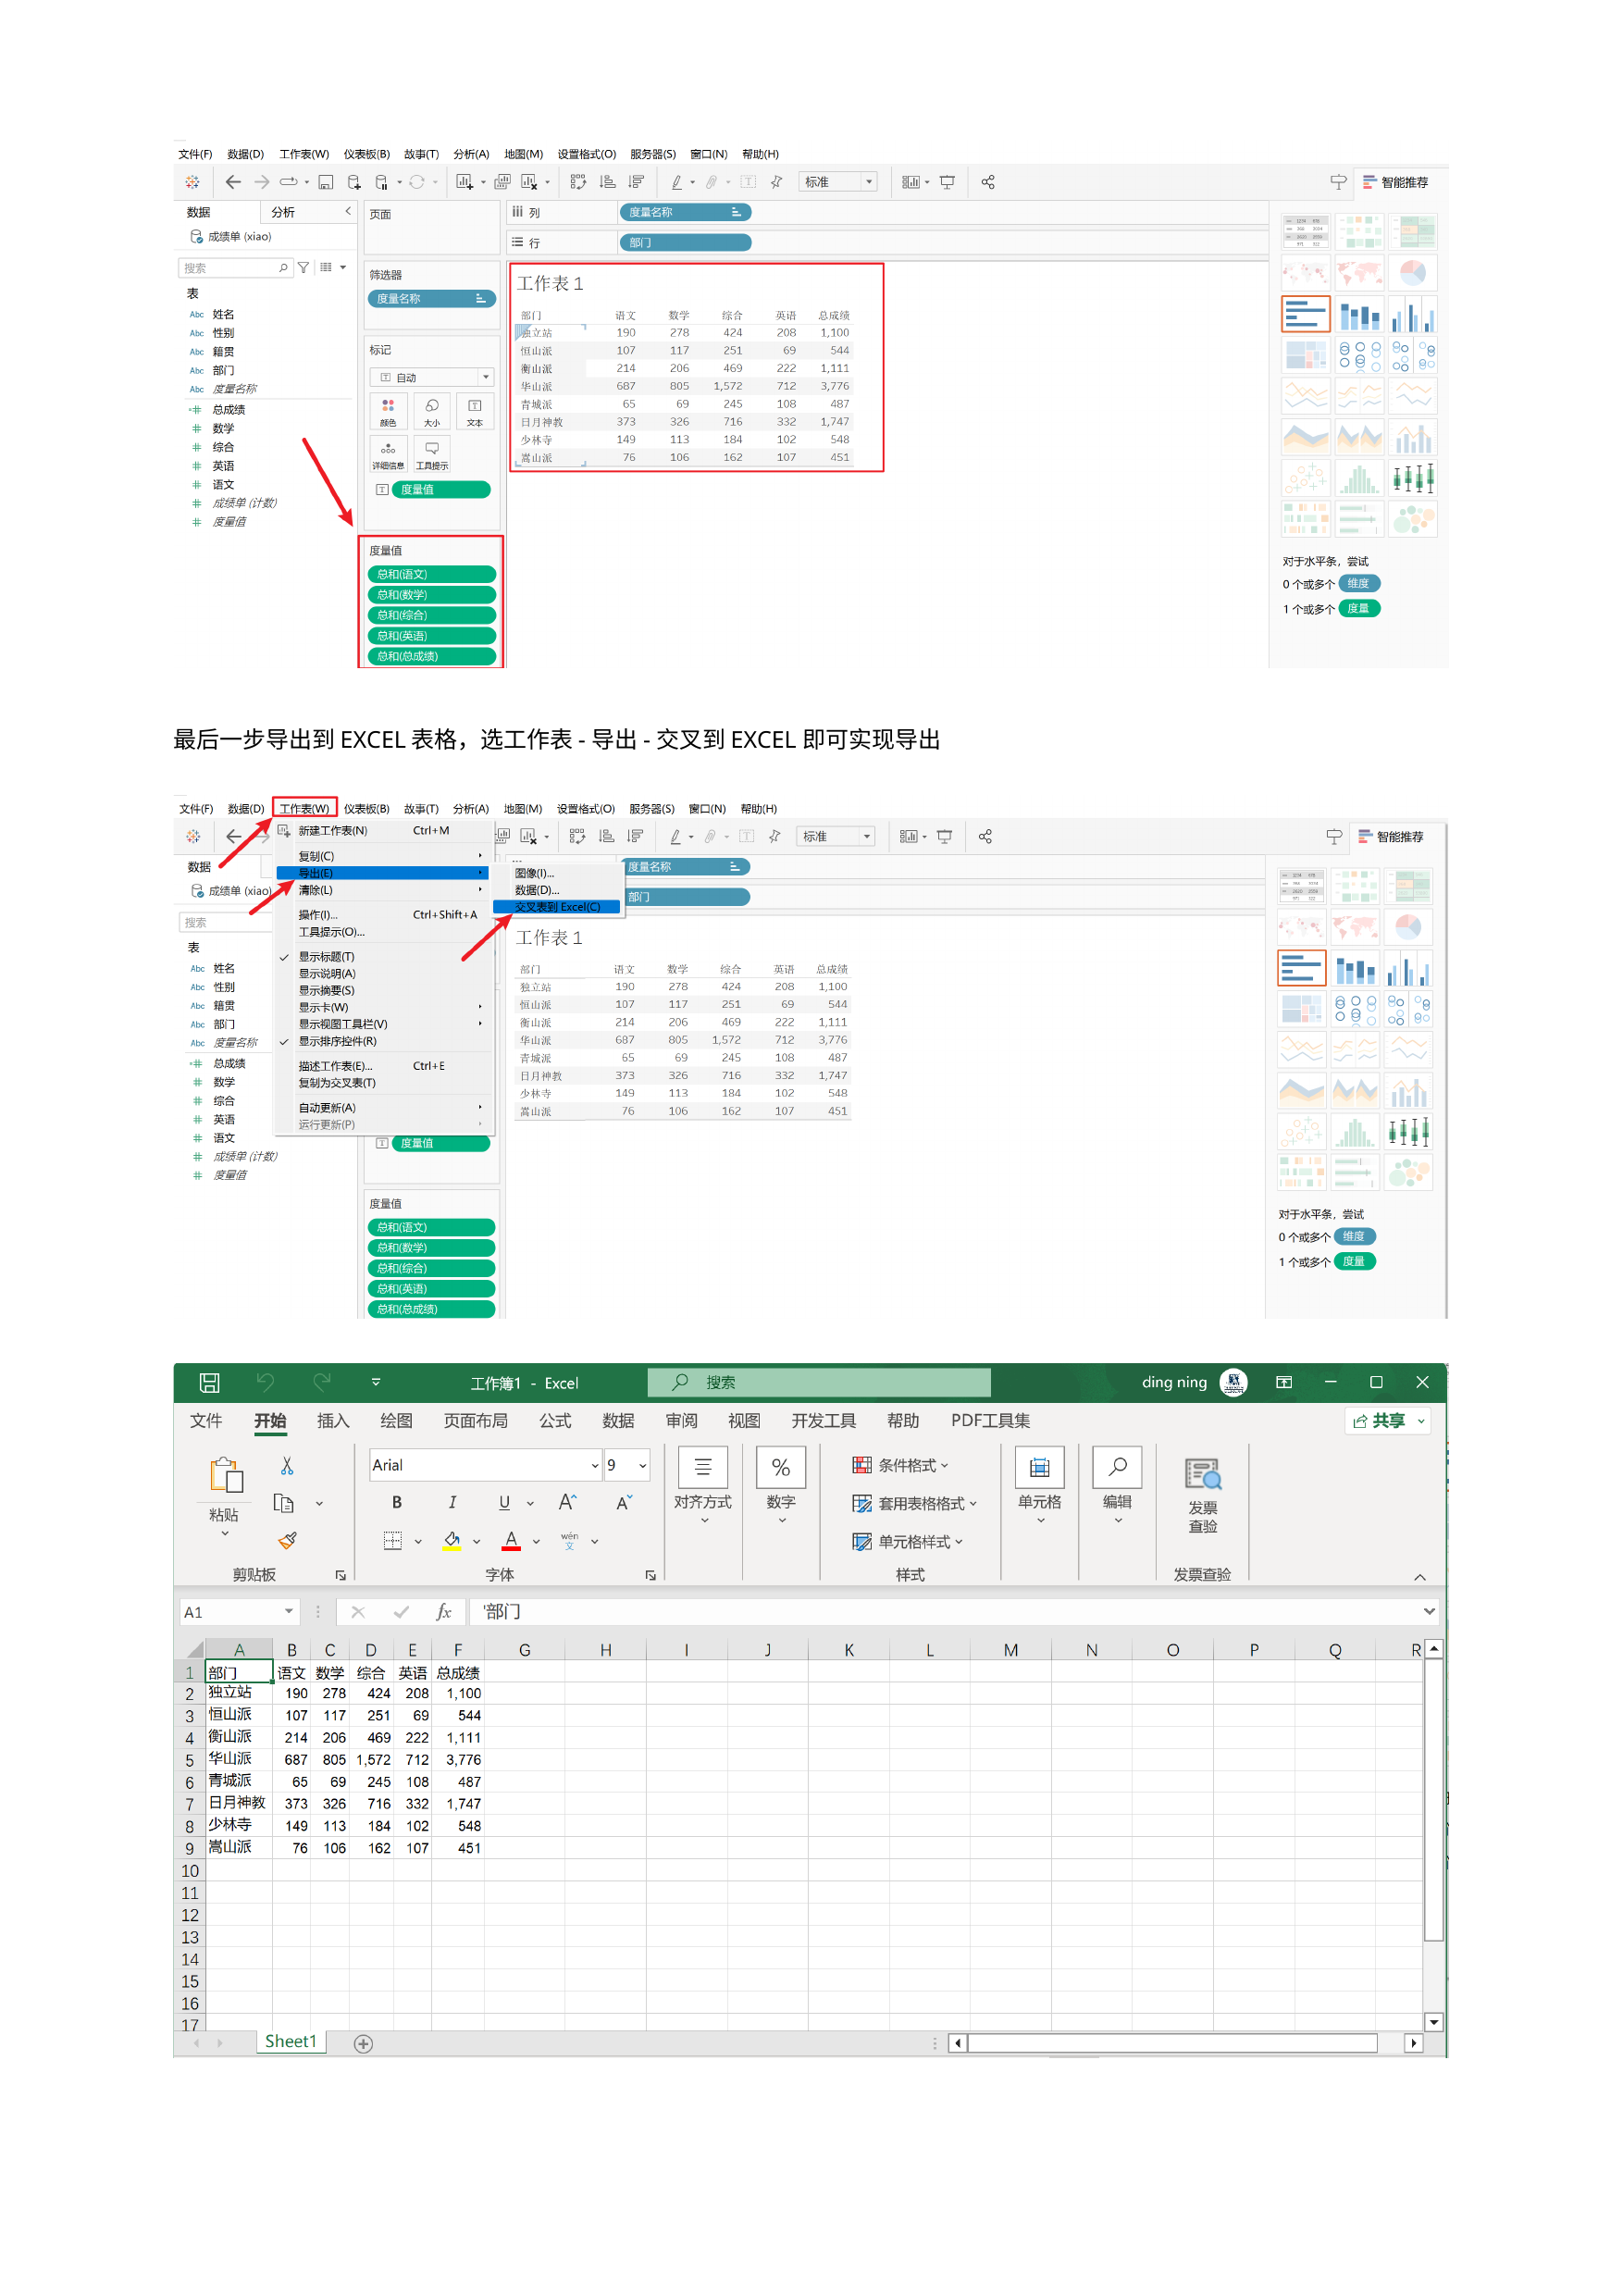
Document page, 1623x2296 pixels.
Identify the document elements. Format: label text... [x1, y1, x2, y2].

picture [173, 140, 1449, 668]
picture [173, 1363, 1449, 2058]
list 最后一步导出到EXCEL表格，选工作表 - 导出 - 交叉到EXCEL 即可实现导出 [173, 709, 1449, 769]
picture [173, 795, 1449, 1319]
